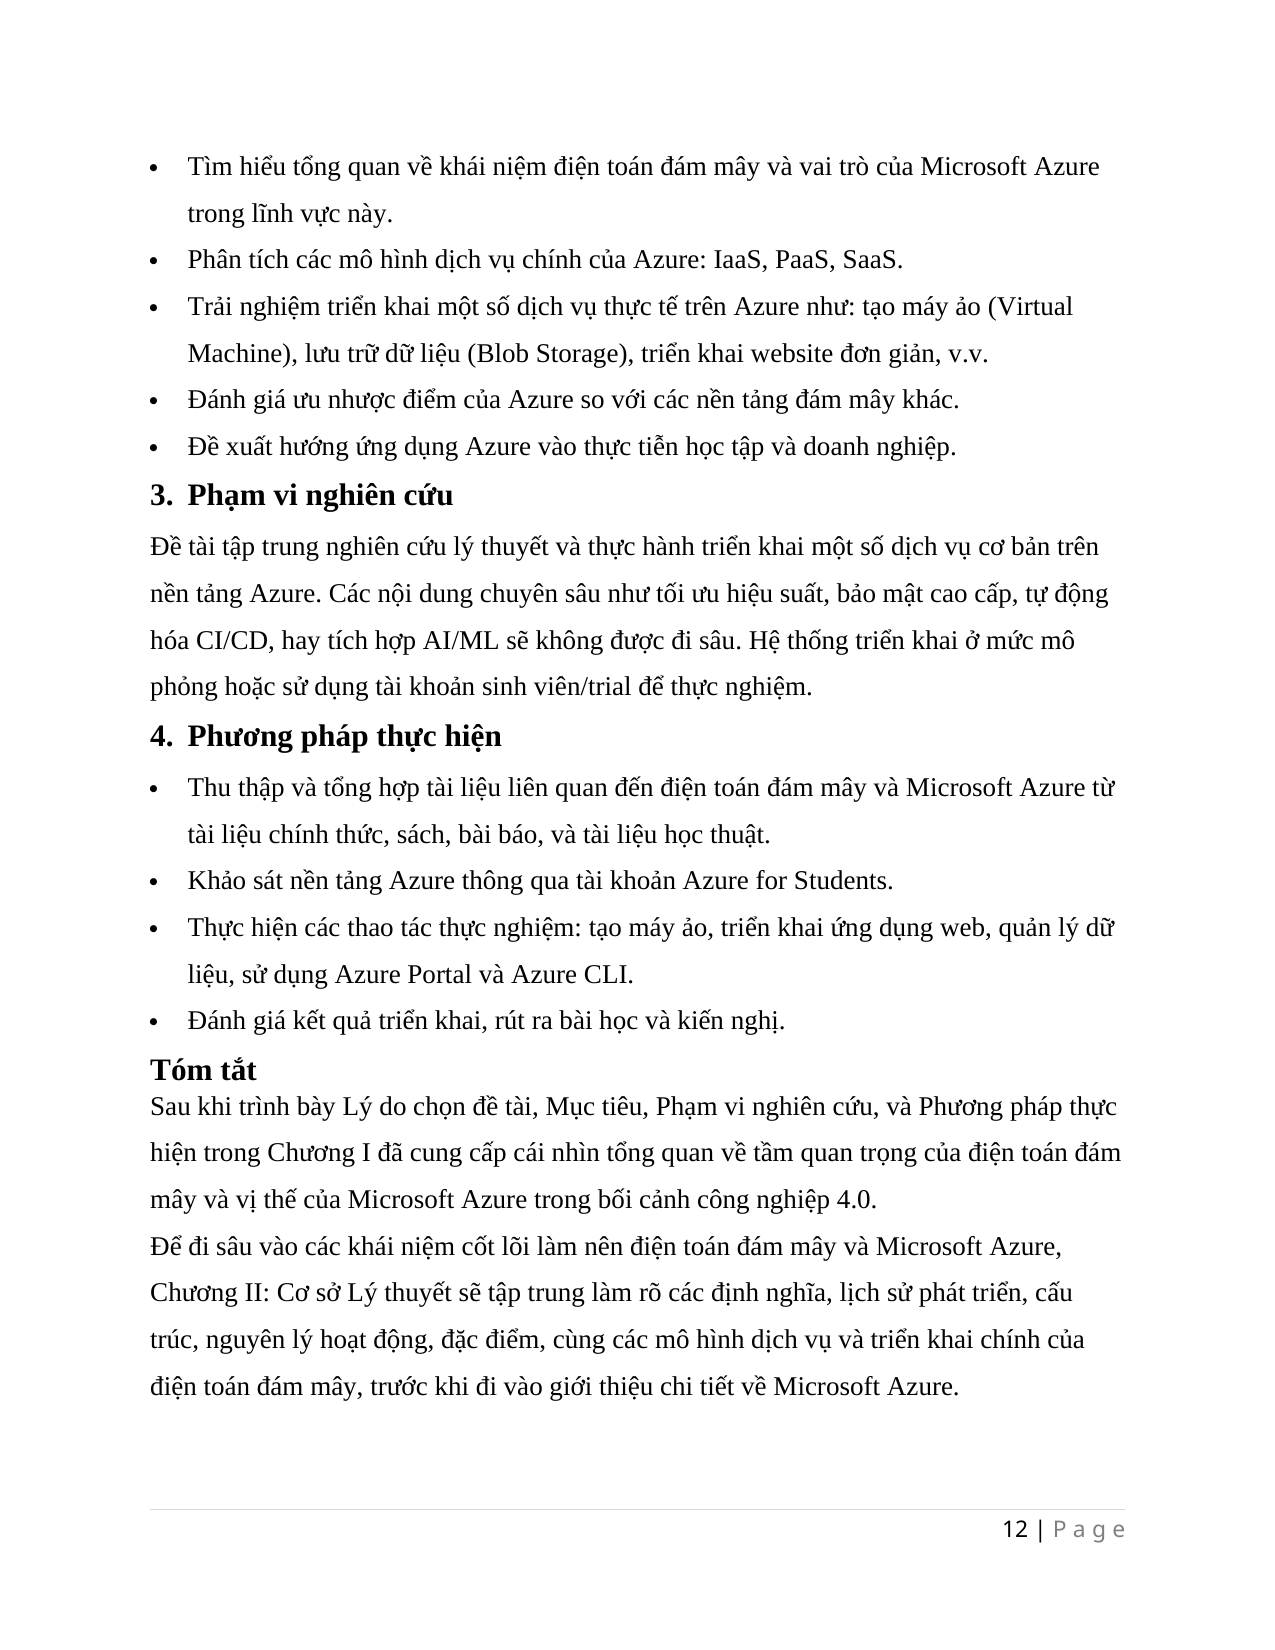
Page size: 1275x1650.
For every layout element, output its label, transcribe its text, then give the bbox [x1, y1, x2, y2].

list Tóm tắt [150, 1051, 1125, 1087]
list Khảo sát nền tảng Azure thông qua tài khoản Azure for Students. [150, 864, 1125, 896]
list Trải nghiệm triển khai một số dịch vụ thực tế trên Azure như: tạo máy ảo (Virtual Machine), lưu trữ dữ liệu (Blob Storage), triển khai website đơn giản, v.v. [150, 290, 1125, 368]
list Phạm vi nghiên cứu [150, 477, 1125, 513]
list Phân tích các mô hình dịch vụ chính của Azure: IaaS, PaaS, SaaS. [150, 243, 1125, 274]
list Đánh giá ưu nhược điểm của Azure so với các nền tảng đám mây khác. [150, 383, 1125, 414]
list Thu thập và tổng hợp tài liệu liên quan đến điện toán đám mây và Microsoft Azure từ tài liệu chính thức, sách, bài báo, và tài liệu học thuật. [150, 771, 1125, 849]
list Đánh giá kết quả triển khai, rút ra bài học và kiến nghị. [150, 1004, 1125, 1036]
list Thực hiện các thao tác thực nghiệm: tạo máy ảo, triển khai ứng dụng web, quản lý dữ liệu, sử dụng Azure Portal và Azure CLI. [150, 911, 1125, 989]
list Để đi sâu vào các khái niệm cốt lõi làm nên điện toán đám mây và Microsoft Azure, Chương II: Cơ sở Lý thuyết sẽ tập trung làm rõ các định nghĩa, lịch sử phát triển, cấu trúc, nguyên lý hoạt động, đặc điểm, cùng các mô hình dịch vụ và triển khai chính của điện toán đám mây, trước khi đi vào giới thiệu chi tiết về Microsoft Azure. [150, 1230, 1125, 1401]
list Phương pháp thực hiện [150, 717, 1125, 753]
list Đề tài tập trung nghiên cứu lý thuyết và thực hành triển khai một số dịch vụ cơ bản trên nền tảng Azure. Các nội dung chuyên sâu như tối ưu hiệu suất, bảo mật cao cấp, tự động hóa CI/CD, hay tích hợp AI/ML sẽ không được đi sâu. Hệ thống triển khai ở mức mô phỏng hoặc sử dụng tài khoản sinh viên/trial để thực nghiệm. [150, 531, 1125, 702]
list Đề xuất hướng ứng dụng Azure vào thực tiễn học tập và doanh nghiệp. [150, 430, 1125, 461]
list Sau khi trình bày Lý do chọn đề tài, Mục tiêu, Phạm vi nghiên cứu, và Phương pháp thực hiện trong Chương I đã cung cấp cái nhìn tổng quan về tầm quan trọng của điện toán đám mây và vị thế của Microsoft Azure trong bối cảnh công nghiệp 4.0. [150, 1090, 1125, 1214]
list Tìm hiểu tổng quan về khái niệm điện toán đám mây và vai trò của Microsoft Azure trong lĩnh vực này. [150, 150, 1125, 228]
